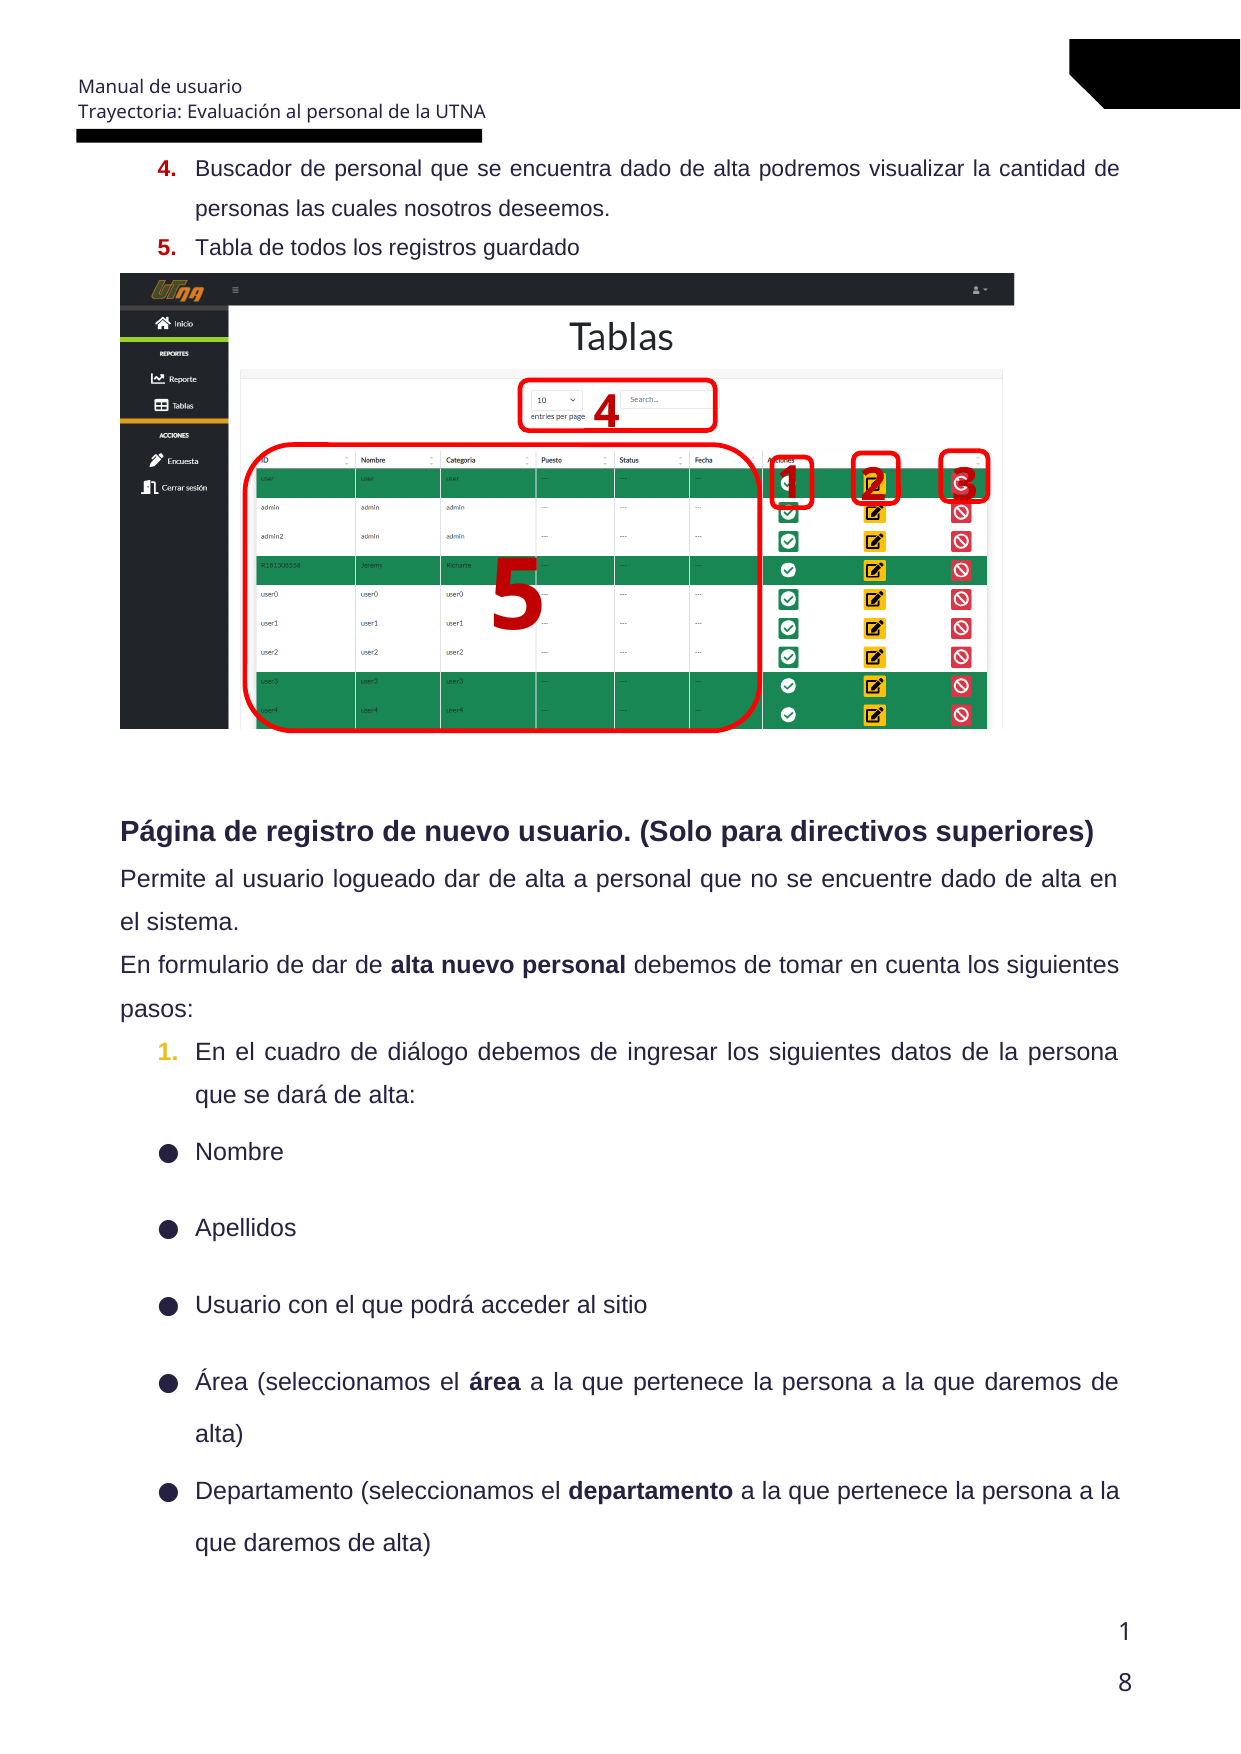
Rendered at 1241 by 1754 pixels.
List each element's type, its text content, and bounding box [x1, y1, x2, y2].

text Permite al usuario logueado dar de alta a personal que no se encuentre dado de alta en el sistema. [120, 864, 1120, 936]
list Tabla de todos los registros guardado [157, 234, 1120, 261]
list Apellidos [157, 1200, 1120, 1251]
list Usuario con el que podrá acceder al sitio [157, 1277, 1120, 1328]
subtitle Página de registro de nuevo usuario. (Solo para directivos superiores) [120, 814, 1120, 847]
picture [248, 447, 757, 728]
text En formulario de dar de alta nuevo personal debemos de tomar en cuenta los siguientes pasos: [120, 951, 1120, 1022]
picture [120, 273, 1015, 729]
list En el cuadro de diálogo debemos de ingresar los siguientes datos de la persona que se dará de alta: [157, 1037, 1120, 1109]
list Área (seleccionamos el área a la que pertenece la persona a la que daremos de alta) [157, 1354, 1120, 1448]
list Departamento (seleccionamos el departamento a la que pertenece la persona a la que daremos de alta) [157, 1462, 1120, 1557]
list Buscador de personal que se encuentra dado de alta podremos visualizar la cantidad de personas las cuales nosotros deseemos. [157, 155, 1120, 221]
list Nombre [157, 1123, 1120, 1174]
